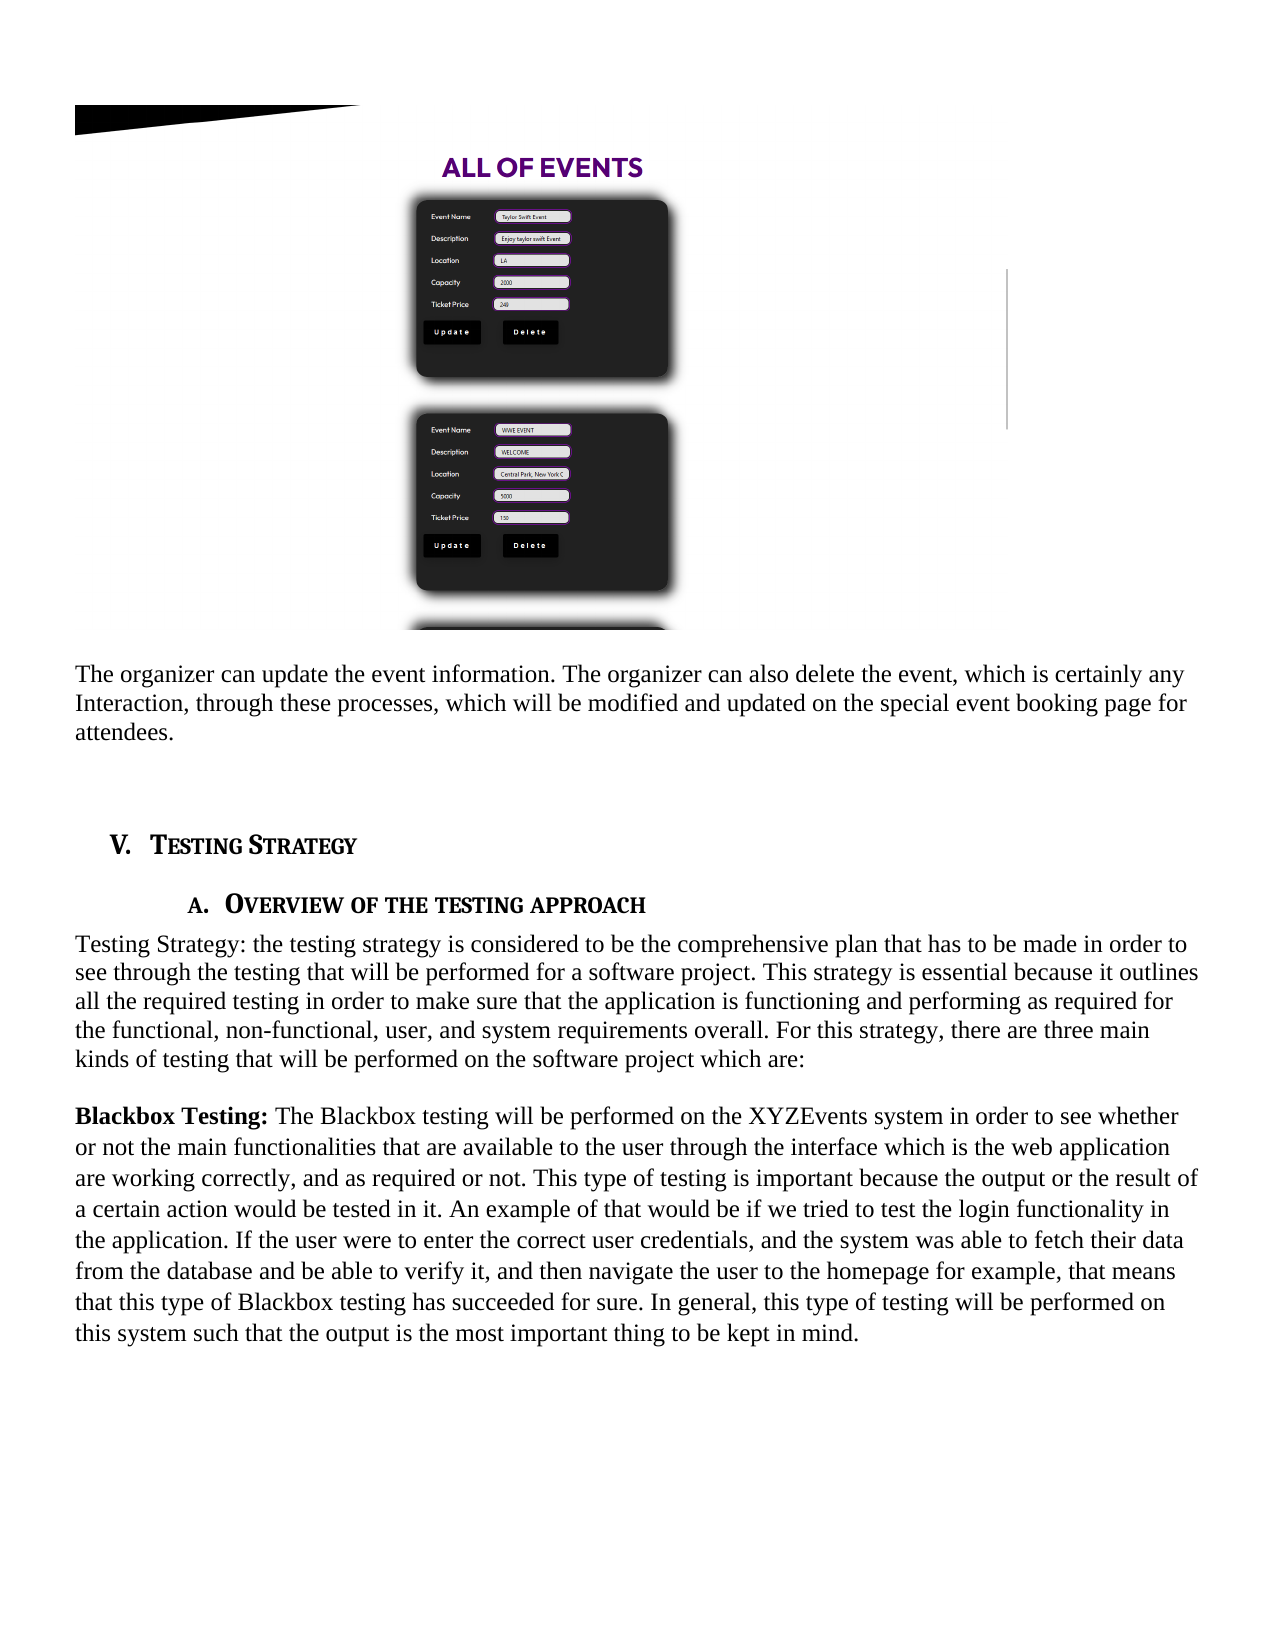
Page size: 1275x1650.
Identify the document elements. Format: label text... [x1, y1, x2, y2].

text Blackbox Testing: The Blackbox testing will be performed on the XYZEvents system in order to see whether or not the main functionalities that are available to the user through the interface which is the web application are working correctly, and as required or not. This type of testing is important because the output or the result of a certain action would be tested in it. An example of that would be if we tried to test the login functionality in the application. If the user were to enter the correct user credentials, and the system was able to fetch their data from the database and be able to verify it, and then navigate the user to the homepage for example, that means that this type of Blackbox testing has succeeded for sure. In general, this type of testing will be performed on this system such that the output is the most important thing to be kept in mind. [75, 1101, 1200, 1347]
picture [75, 105, 1009, 630]
list Overview of the testing approach [187, 887, 1200, 920]
text The organizer can update the event information. The organizer can also delete the event, which is certainly any Interaction, through these processes, which will be modified and updated on the special event booking page for attendees. [75, 659, 1200, 745]
text Testing Strategy: the testing strategy is considered to be the comprehensive plan that has to be made in order to see through the testing that will be performed for a software project. This strategy is essential because it outlines all the required testing in order to make sure that the application is functioning and performing as required for the functional, non-functional, user, and system requirements overall. For this strategy, there are three main kinds of testing that will be performed on the software project which are: [75, 929, 1200, 1072]
list Testing Strategy [131, 828, 1200, 862]
